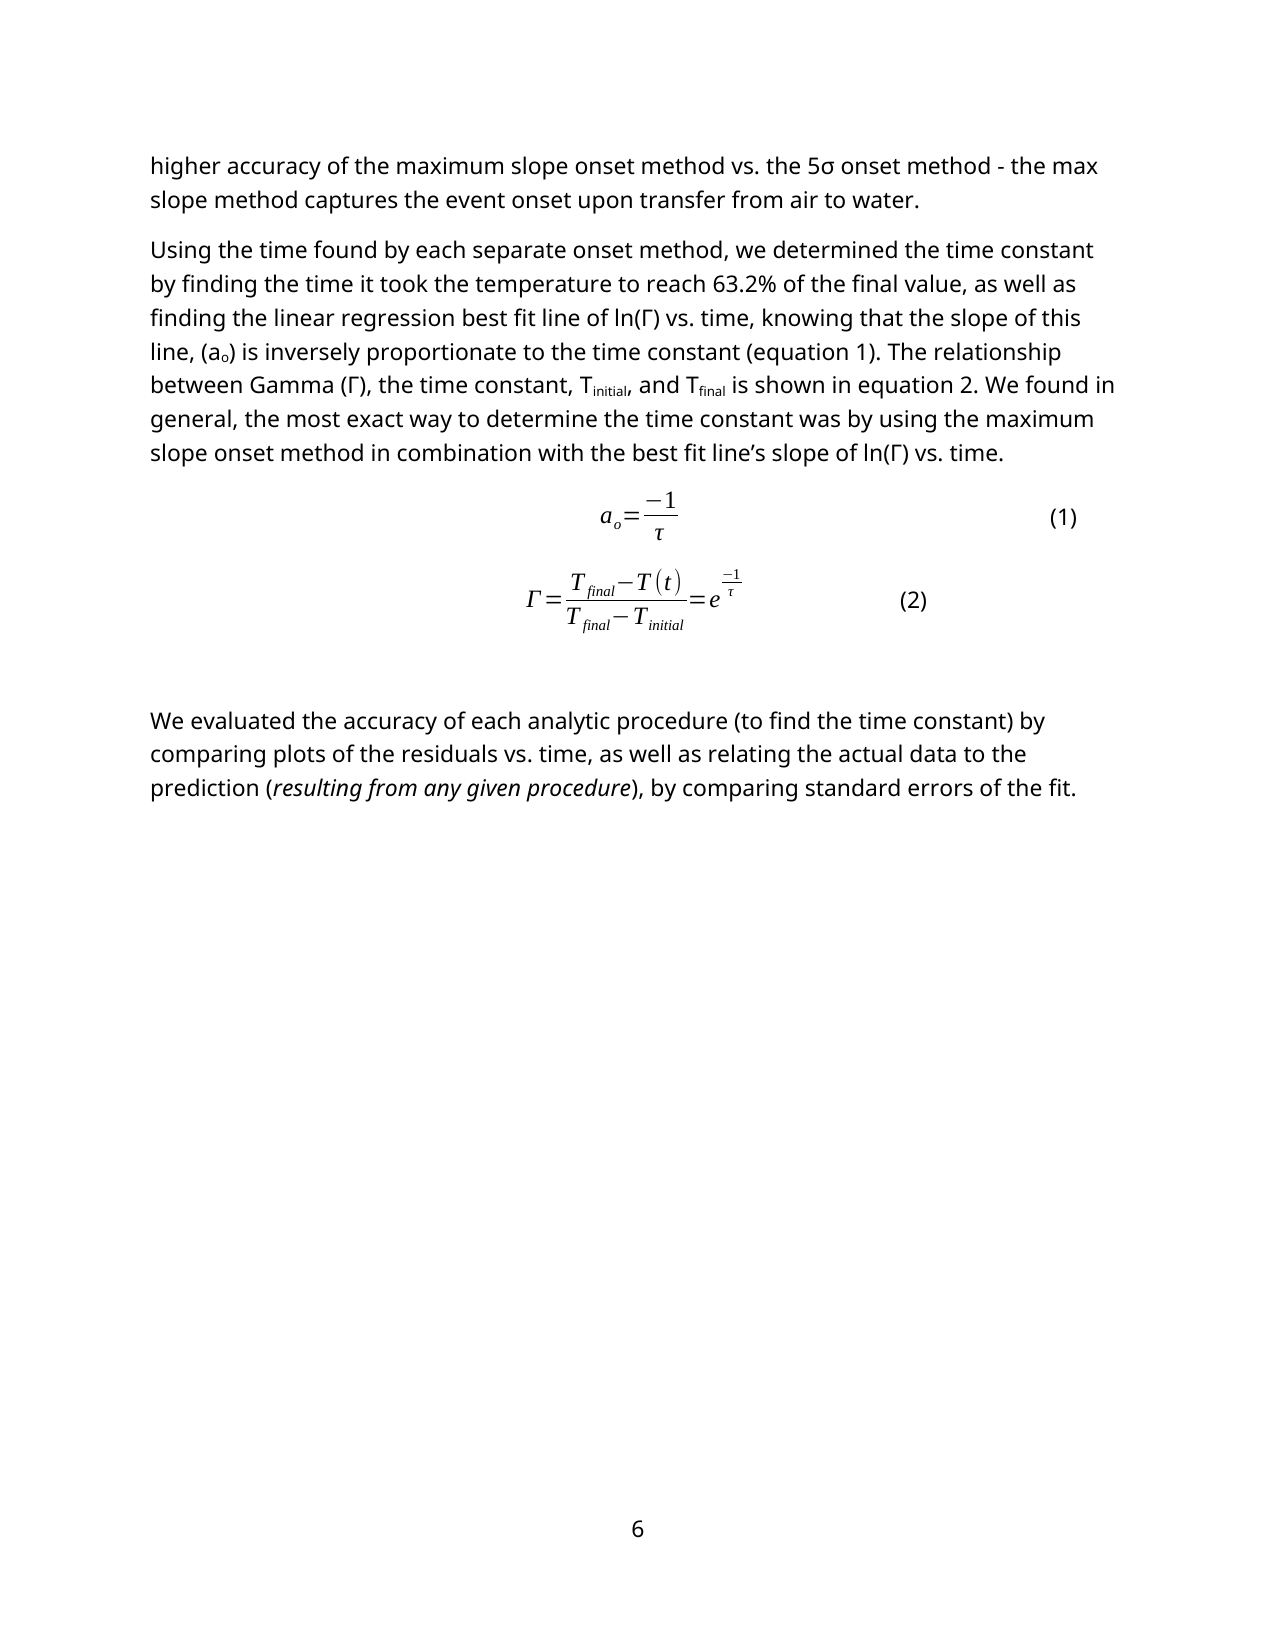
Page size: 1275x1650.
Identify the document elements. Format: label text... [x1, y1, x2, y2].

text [150, 150, 1125, 215]
text (2) [450, 565, 1125, 634]
text Using the time found by each separate onset method, we determined the time constant by finding the time it took the temperature to reach 63.2% of the final value, as well as finding the linear regression best fit line of ln(Γ) vs. time, knowing that the slope of this line, (ao) is inversely proportionate to the time constant (equation 1). The relationship between Gamma (Γ), the time constant, Tinitial, and Tfinal is shown in equation 2. We found in general, the most exact way to determine the time constant was by using the maximum slope onset method in combination with the best fit line’s slope of ln(Γ) vs. time. [150, 234, 1125, 468]
text (1) [600, 487, 1125, 546]
text We evaluated the accuracy of each analytic procedure (to find the time constant) by comparing plots of the residuals vs. time, as well as relating the actual data to the prediction (resulting from any given procedure), by comparing standard errors of the fit. [150, 704, 1125, 803]
